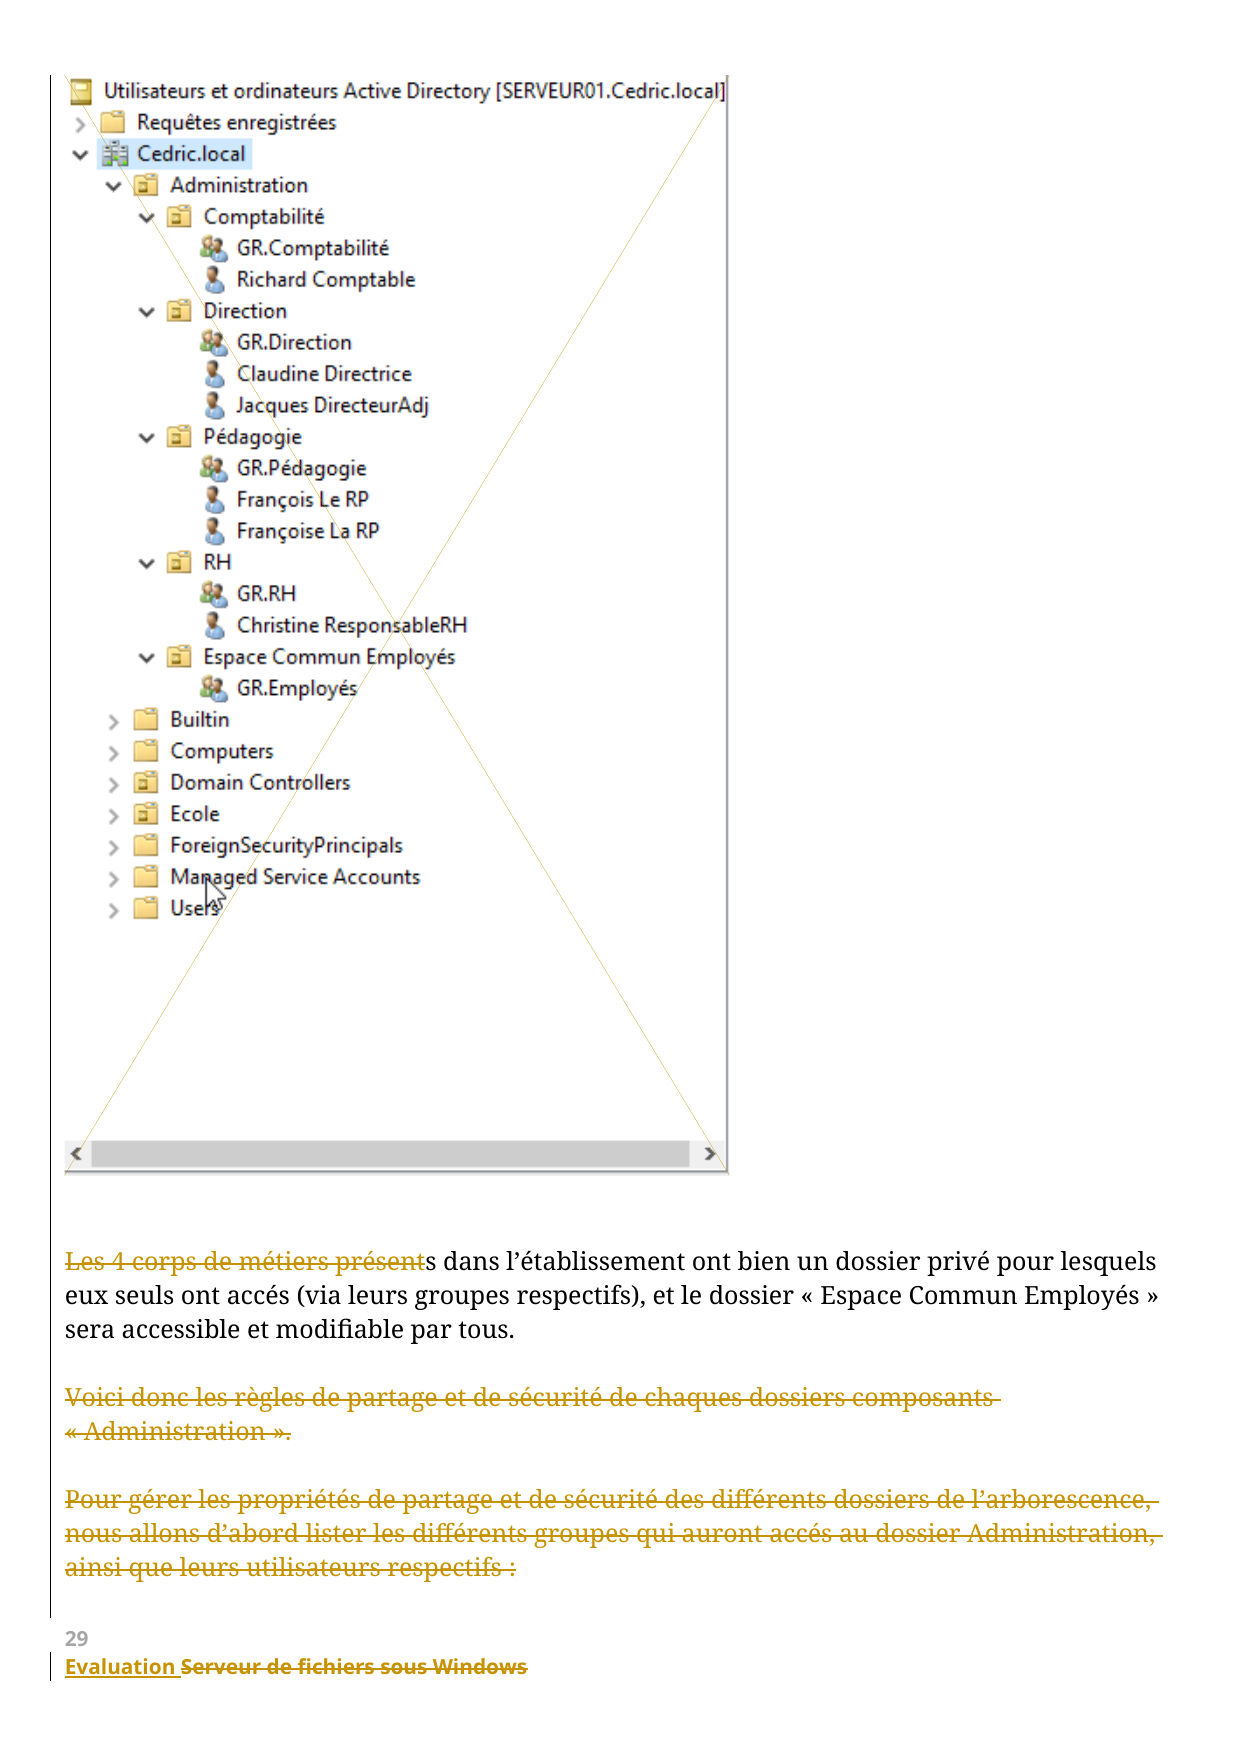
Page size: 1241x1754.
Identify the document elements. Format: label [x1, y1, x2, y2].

picture [64, 77, 396, 1174]
picture [65, 627, 729, 1176]
picture [66, 75, 728, 623]
picture [398, 76, 730, 1174]
